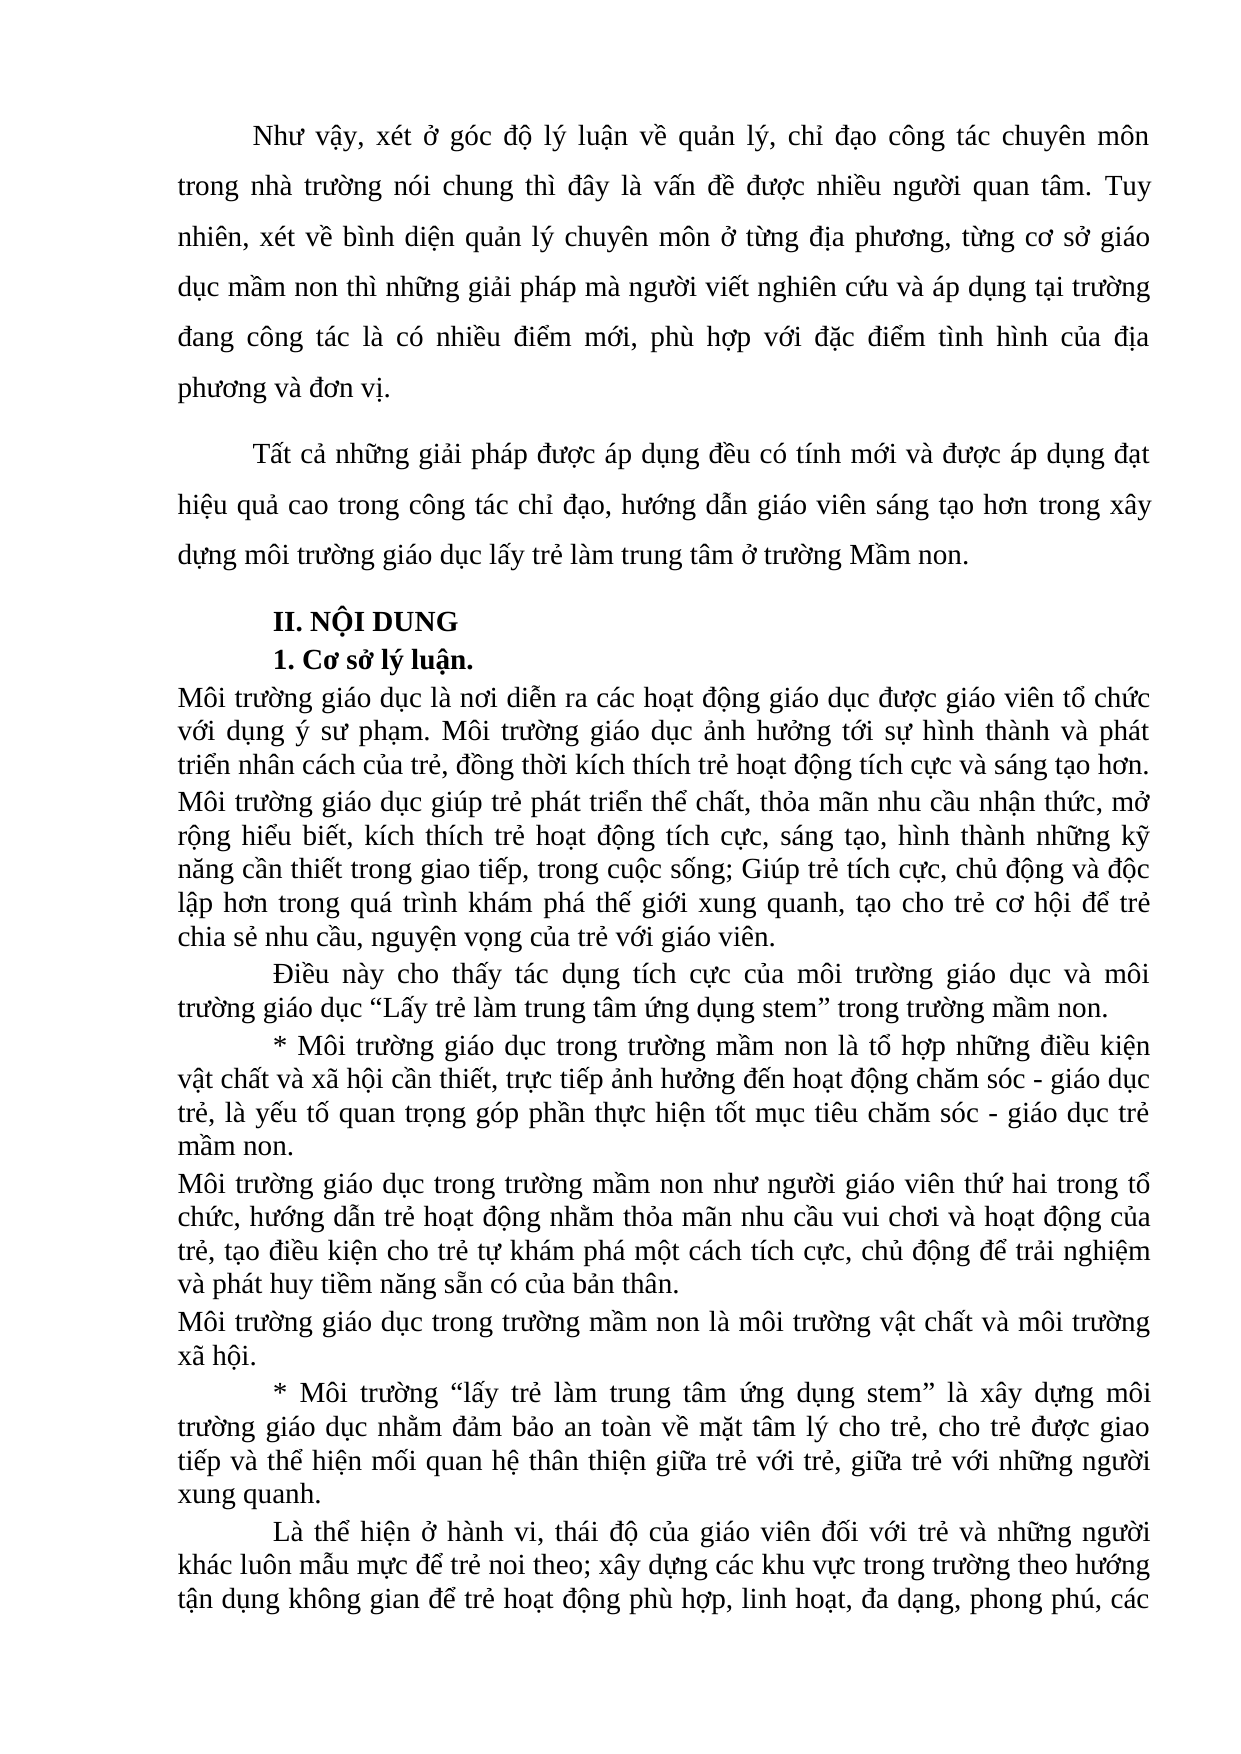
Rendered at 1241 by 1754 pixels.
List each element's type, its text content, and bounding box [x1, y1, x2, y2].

text Tất cả những giải pháp được áp dụng đều có tính mới và được áp dụng đạt hiệu quả cao trong công tác chỉ đạo, hướng dẫn giáo viên sáng tạo hơn trong xây dựng môi trường giáo dục lấy trẻ làm trung tâm ở trường Mầm non. [177, 437, 1152, 571]
text Như vậy, xét ở góc độ lý luận về quản lý, chỉ đạo công tác chuyên môn trong nhà trường nói chung thì đây là vấn đề được nhiều người quan tâm. Tuy nhiên, xét về bình diện quản lý chuyên môn ở từng địa phương, từng cơ sở giáo dục mầm non thì những giải pháp mà người viết nghiên cứu và áp dụng tại trường đang công tác là có nhiều điểm mới, phù hợp với đặc điểm tình hình của địa phương và đơn vị. [177, 118, 1152, 403]
text Môi trường giáo dục giúp trẻ phát triển thể chất, thỏa mãn nhu cầu nhận thức, mở rộng hiểu biết, kích thích trẻ hoạt động tích cực, sáng tạo, hình thành những kỹ năng cần thiết trong giao tiếp, trong cuộc sống; Giúp trẻ tích cực, chủ động và độc lập hơn trong quá trình khám phá thế giới xung quanh, tạo cho trẻ cơ hội để trẻ chia sẻ nhu cầu, nguyện vọng của trẻ với giáo viên. [177, 784, 1152, 952]
text Môi trường giáo dục trong trường mầm non là môi trường vật chất và môi trường xã hội. [177, 1304, 1152, 1371]
text 1. Cơ sở lý luận. [177, 642, 1152, 676]
text Môi trường giáo dục trong trường mầm non như người giáo viên thứ hai trong tổ chức, hướng dẫn trẻ hoạt động nhằm thỏa mãn nhu cầu vui chơi và hoạt động của trẻ, tạo điều kiện cho trẻ tự khám phá một cách tích cực, chủ động để trải nghiệm và phát huy tiềm năng sẵn có của bản thân. [177, 1166, 1152, 1300]
text Môi trường giáo dục là nơi diễn ra các hoạt động giáo dục được giáo viên tổ chức với dụng ý sư phạm. Môi trường giáo dục ảnh hưởng tới sự hình thành và phát triển nhân cách của trẻ, đồng thời kích thích trẻ hoạt động tích cực và sáng tạo hơn. [177, 680, 1152, 780]
text * Môi trường giáo dục trong trường mầm non là tổ hợp những điều kiện vật chất và xã hội cần thiết, trực tiếp ảnh hưởng đến hoạt động chăm sóc - giáo dục trẻ, là yếu tố quan trọng góp phần thực hiện tốt mục tiêu chăm sóc - giáo dục trẻ mầm non. [177, 1028, 1152, 1162]
text * Môi trường “lấy trẻ làm trung tâm ứng dụng stem” là xây dựng môi trường giáo dục nhằm đảm bảo an toàn về mặt tâm lý cho trẻ, cho trẻ được giao tiếp và thể hiện mối quan hệ thân thiện giữa trẻ với trẻ, giữa trẻ với những người xung quanh. [177, 1376, 1152, 1510]
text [177, 1514, 1152, 1614]
text II. NỘI DUNG [177, 604, 1152, 638]
text Điều này cho thấy tác dụng tích cực của môi trường giáo dục và môi trường giáo dục “Lấy trẻ làm trung tâm ứng dụng stem” trong trường mầm non. [177, 956, 1152, 1023]
